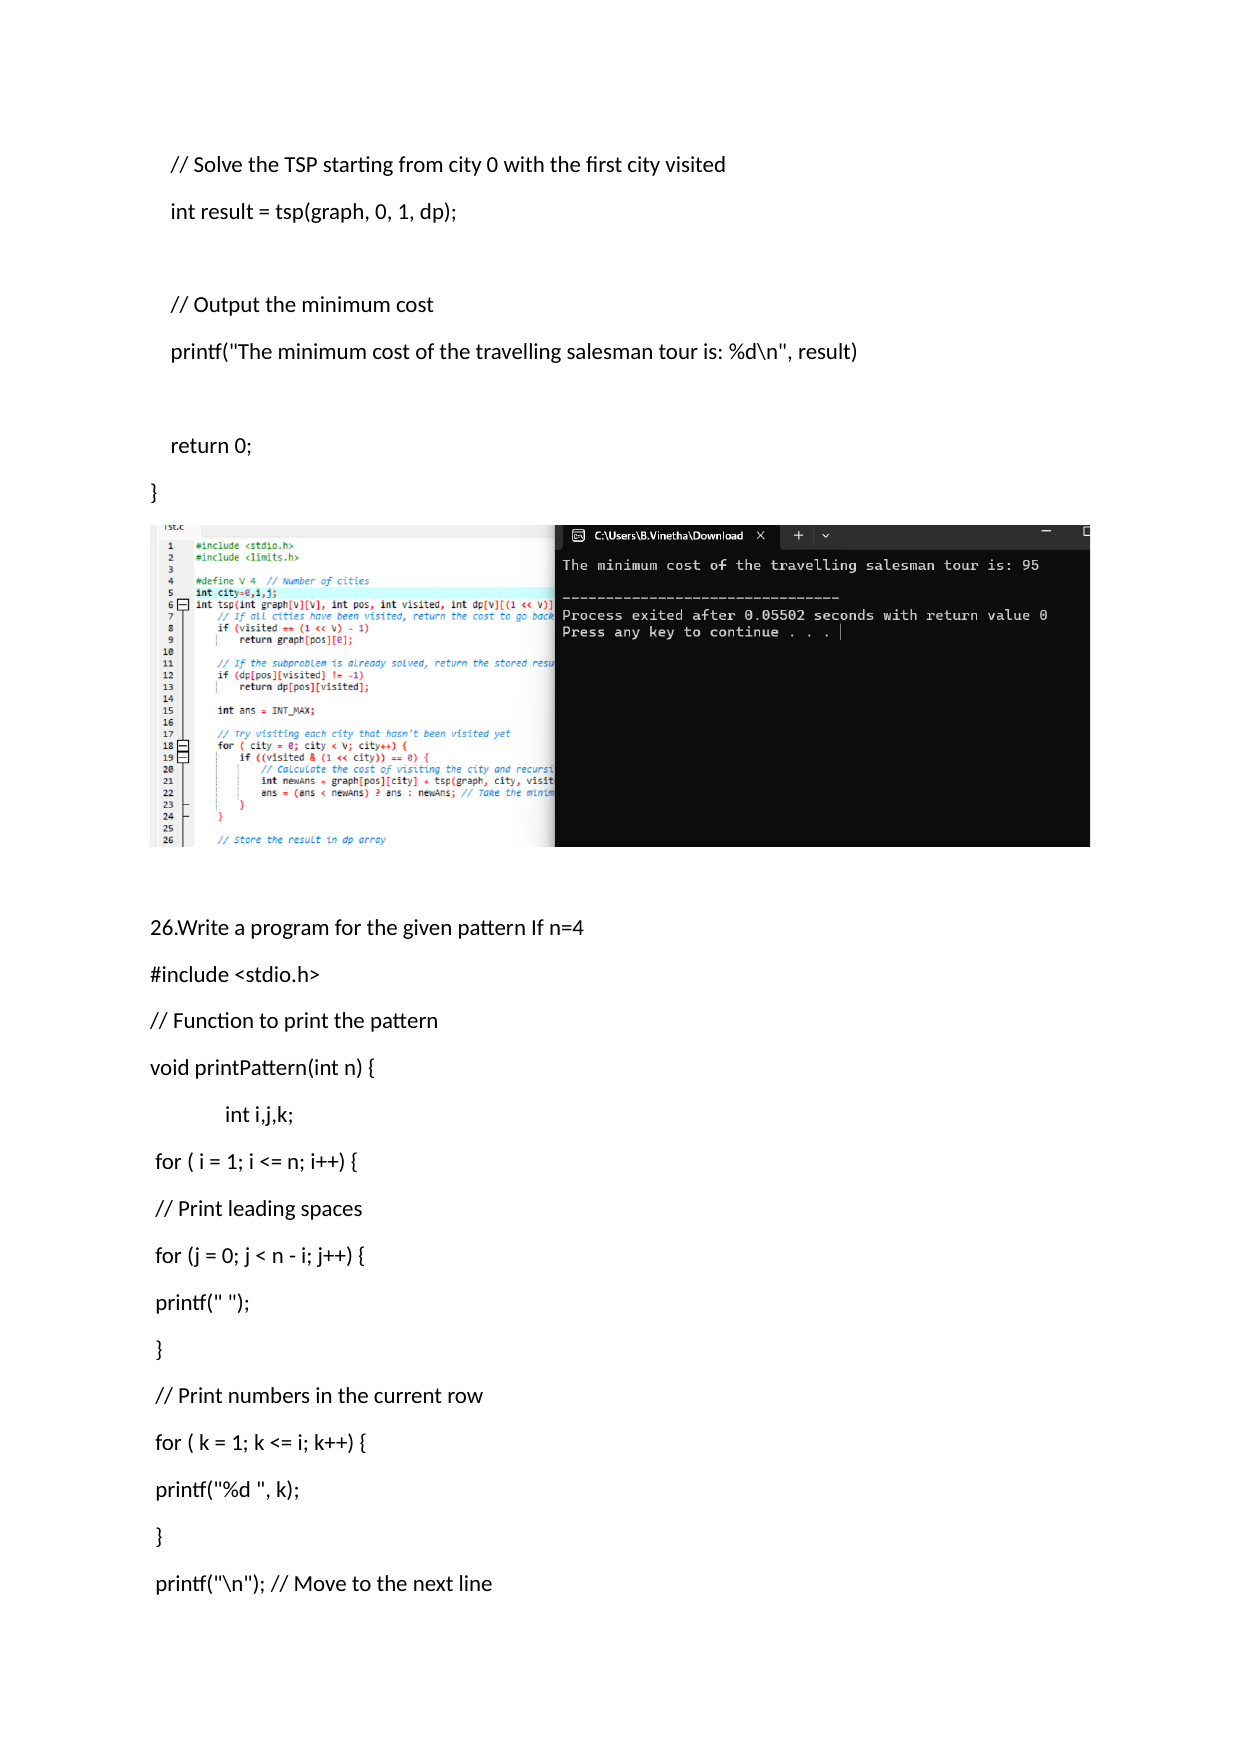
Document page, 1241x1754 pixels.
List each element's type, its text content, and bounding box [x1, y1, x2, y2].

text printf("The minimum cost of the travelling salesman tour is: %d\n", result) [150, 337, 1090, 366]
text // Function to print the pattern [150, 1007, 1090, 1034]
text for ( i = 1; i <= n; i++) { [150, 1147, 1090, 1175]
text 26.Write a program for the given pattern If n=4 [150, 913, 1090, 941]
text // Solve the TSP starting from city 0 with the first city visited [150, 150, 1090, 178]
text } [150, 478, 1090, 506]
text printf(" "); [150, 1288, 1090, 1316]
picture [150, 525, 1091, 847]
text void printPattern(int n) { [150, 1053, 1090, 1081]
text int result = tsp(graph, 0, 1, dp); [150, 197, 1090, 225]
text // Print leading spaces [150, 1194, 1090, 1222]
text } [150, 1335, 1090, 1363]
text for ( k = 1; k <= i; k++) { [150, 1428, 1090, 1456]
text printf("\n"); // Move to the next line [150, 1569, 1090, 1597]
text int i,j,k; [150, 1100, 1090, 1128]
text return 0; [150, 431, 1090, 459]
text printf("%d ", k); [150, 1475, 1090, 1503]
text #include <stdio.h> [150, 960, 1090, 988]
text for (j = 0; j < n - i; j++) { [150, 1241, 1090, 1269]
text // Print numbers in the current row [150, 1382, 1090, 1409]
text } [150, 1522, 1090, 1550]
text // Output the minimum cost [150, 291, 1090, 319]
